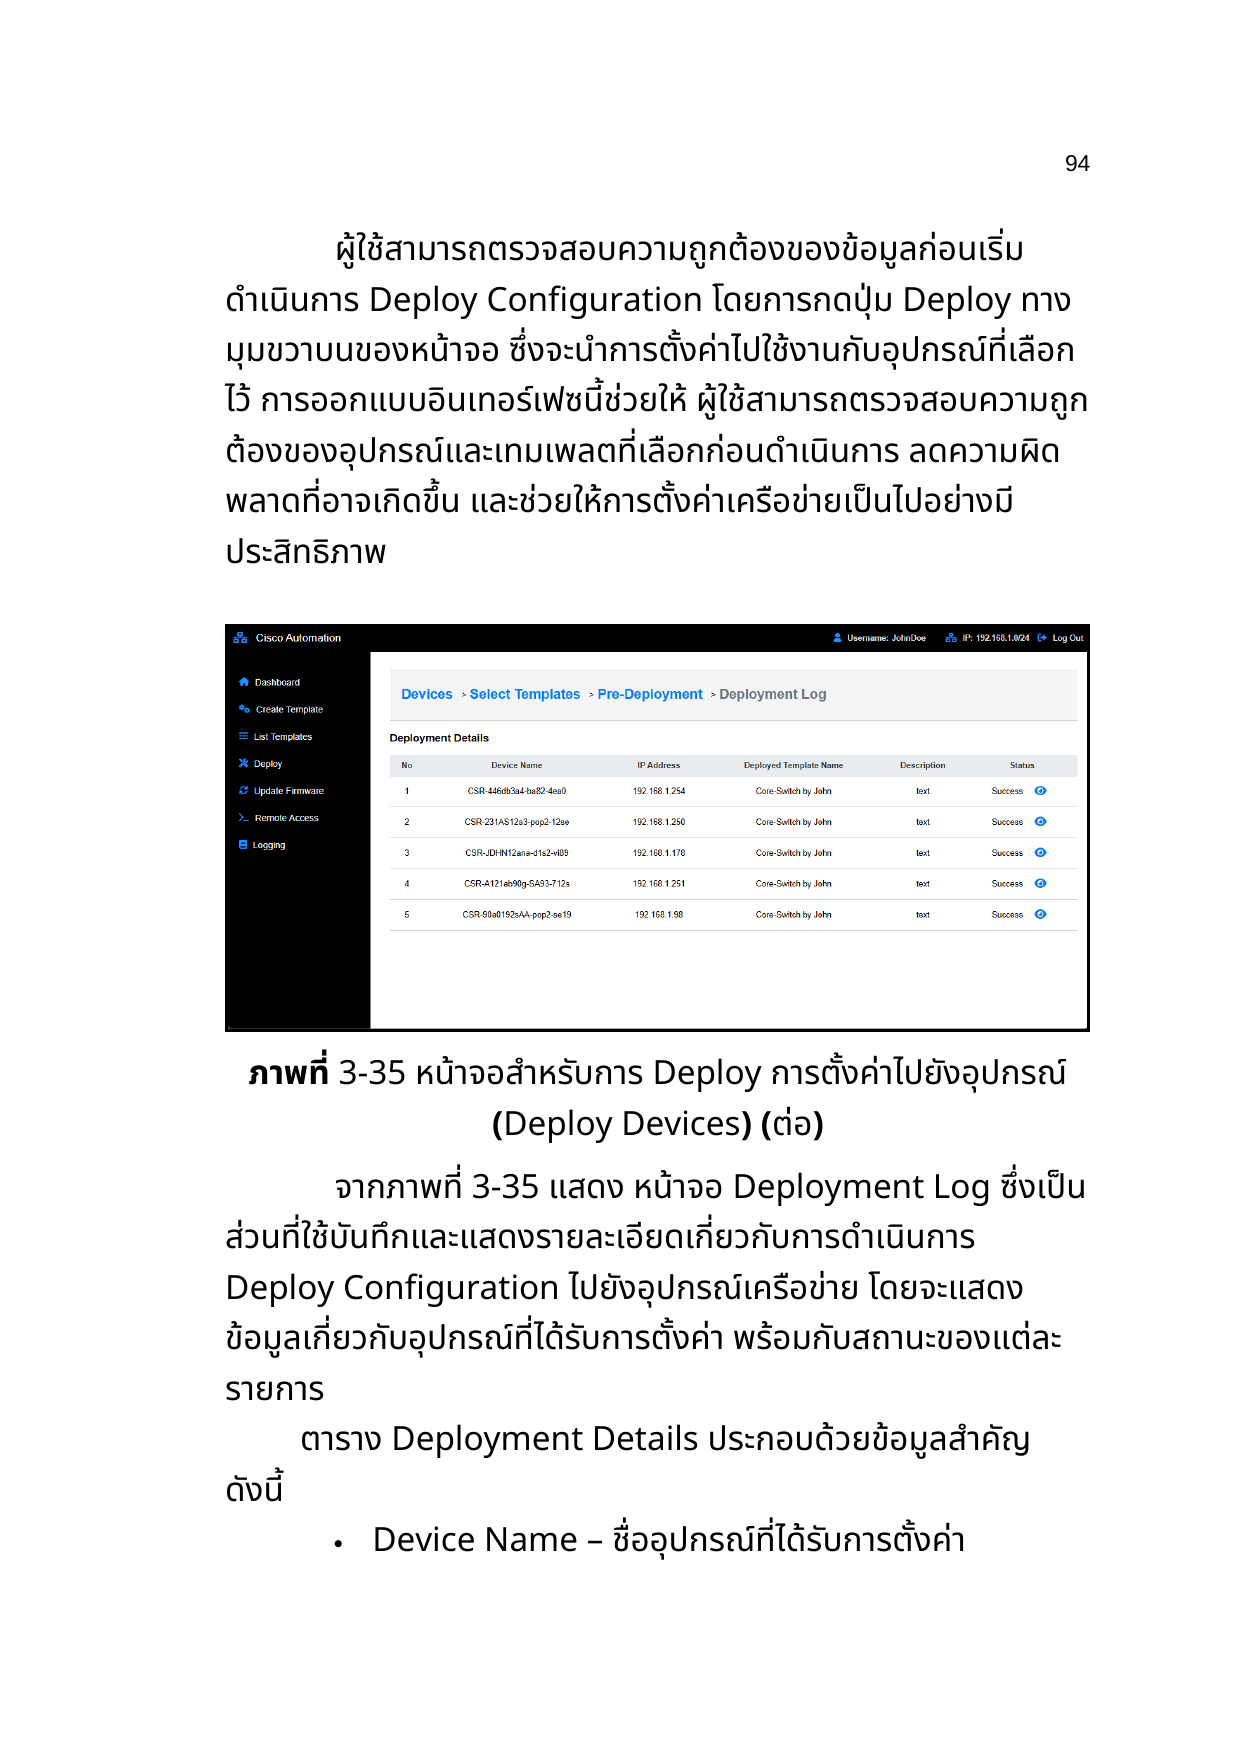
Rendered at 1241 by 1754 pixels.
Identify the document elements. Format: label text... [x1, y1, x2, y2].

text ตาราง Deployment Details ประกอบด้วยข้อมูลสำคัญ ดังนี้ [225, 1415, 1090, 1516]
text ผู้ใช้สามารถตรวจสอบความถูกต้องของข้อมูลก่อนเริ่มดำเนินการ Deploy Configuration โดยการกดปุ่ม Deploy ทางมุมขวาบนของหน้าจอ ซึ่งจะนำการตั้งค่าไปใช้งานกับอุปกรณ์ที่เลือกไว้ การออกแบบอินเทอร์เฟซนี้ช่วยให้ ผู้ใช้สามารถตรวจสอบความถูกต้องของอุปกรณ์และเทมเพลตที่เลือกก่อนดำเนินการ ลดความผิดพลาดที่อาจเกิดขึ้น และช่วยให้การตั้งค่าเครือข่ายเป็นไปอย่างมีประสิทธิภาพ [225, 225, 1090, 578]
picture [228, 627, 1087, 1029]
text จากภาพที่ 3-35 แสดง หน้าจอ Deployment Log ซึ่งเป็นส่วนที่ใช้บันทึกและแสดงรายละเอียดเกี่ยวกับการดำเนินการ Deploy Configuration ไปยังอุปกรณ์เครือข่าย โดยจะแสดงข้อมูลเกี่ยวกับอุปกรณ์ที่ได้รับการตั้งค่า พร้อมกับสถานะของแต่ละรายการ [225, 1163, 1090, 1415]
list Device Name – ชื่ออุปกรณ์ที่ได้รับการตั้งค่า [334, 1516, 1090, 1567]
